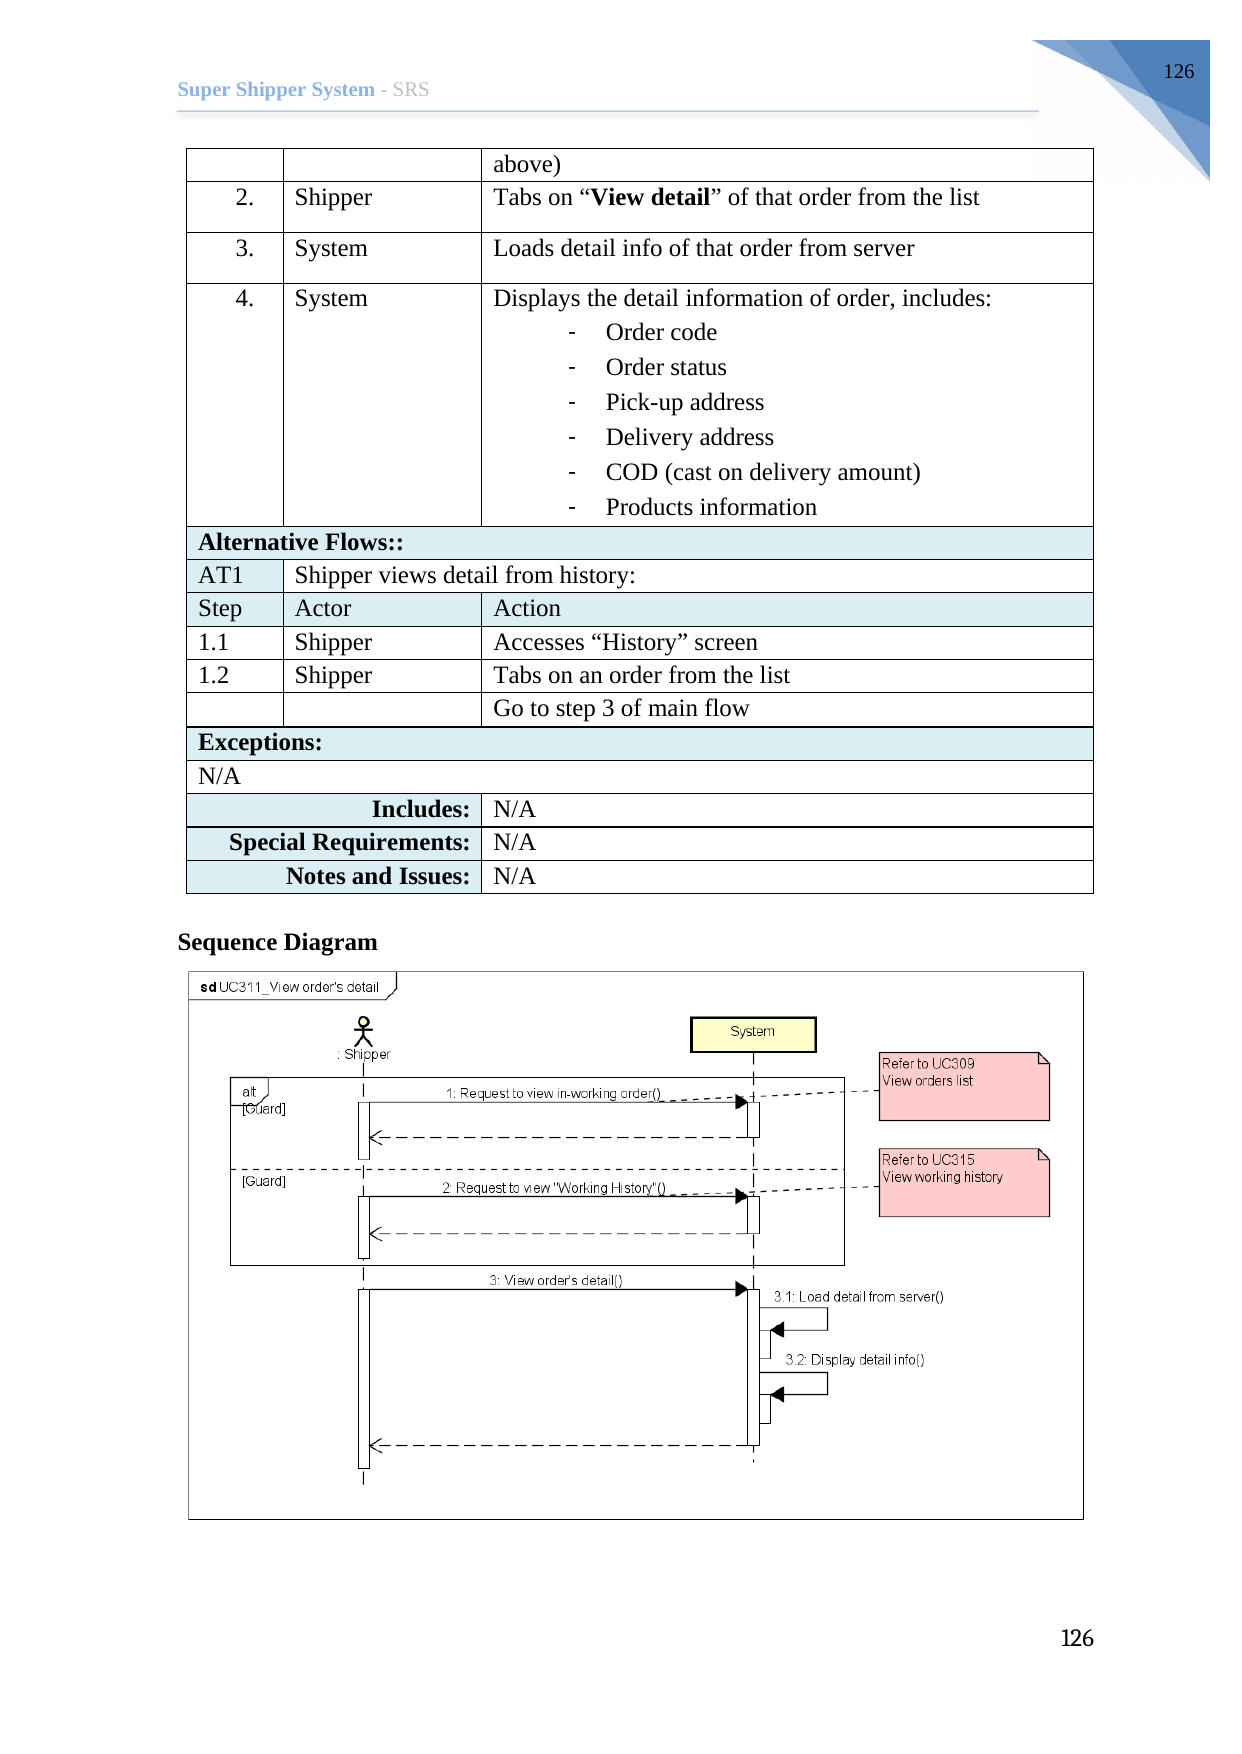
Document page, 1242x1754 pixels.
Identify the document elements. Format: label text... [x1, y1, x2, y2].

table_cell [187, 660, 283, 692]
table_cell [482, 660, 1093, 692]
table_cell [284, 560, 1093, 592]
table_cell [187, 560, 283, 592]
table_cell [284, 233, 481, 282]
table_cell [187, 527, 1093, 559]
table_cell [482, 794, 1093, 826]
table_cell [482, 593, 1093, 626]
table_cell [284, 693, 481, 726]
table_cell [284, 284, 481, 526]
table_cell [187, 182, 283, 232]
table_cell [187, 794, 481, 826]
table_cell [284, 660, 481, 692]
picture [1029, 40, 1210, 182]
text Sequence Diagram [177, 927, 1094, 956]
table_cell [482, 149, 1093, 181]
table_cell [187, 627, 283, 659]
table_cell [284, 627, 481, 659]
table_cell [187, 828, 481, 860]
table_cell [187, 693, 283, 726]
picture [177, 960, 1094, 1530]
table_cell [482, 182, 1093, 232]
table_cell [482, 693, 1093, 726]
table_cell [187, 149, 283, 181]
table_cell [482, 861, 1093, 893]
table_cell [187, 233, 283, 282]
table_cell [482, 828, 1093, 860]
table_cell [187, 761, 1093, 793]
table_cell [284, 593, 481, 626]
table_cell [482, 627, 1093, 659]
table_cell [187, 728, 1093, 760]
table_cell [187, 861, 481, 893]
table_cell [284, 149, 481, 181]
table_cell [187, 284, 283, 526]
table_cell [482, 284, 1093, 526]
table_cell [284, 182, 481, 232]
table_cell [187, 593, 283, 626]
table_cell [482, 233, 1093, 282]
